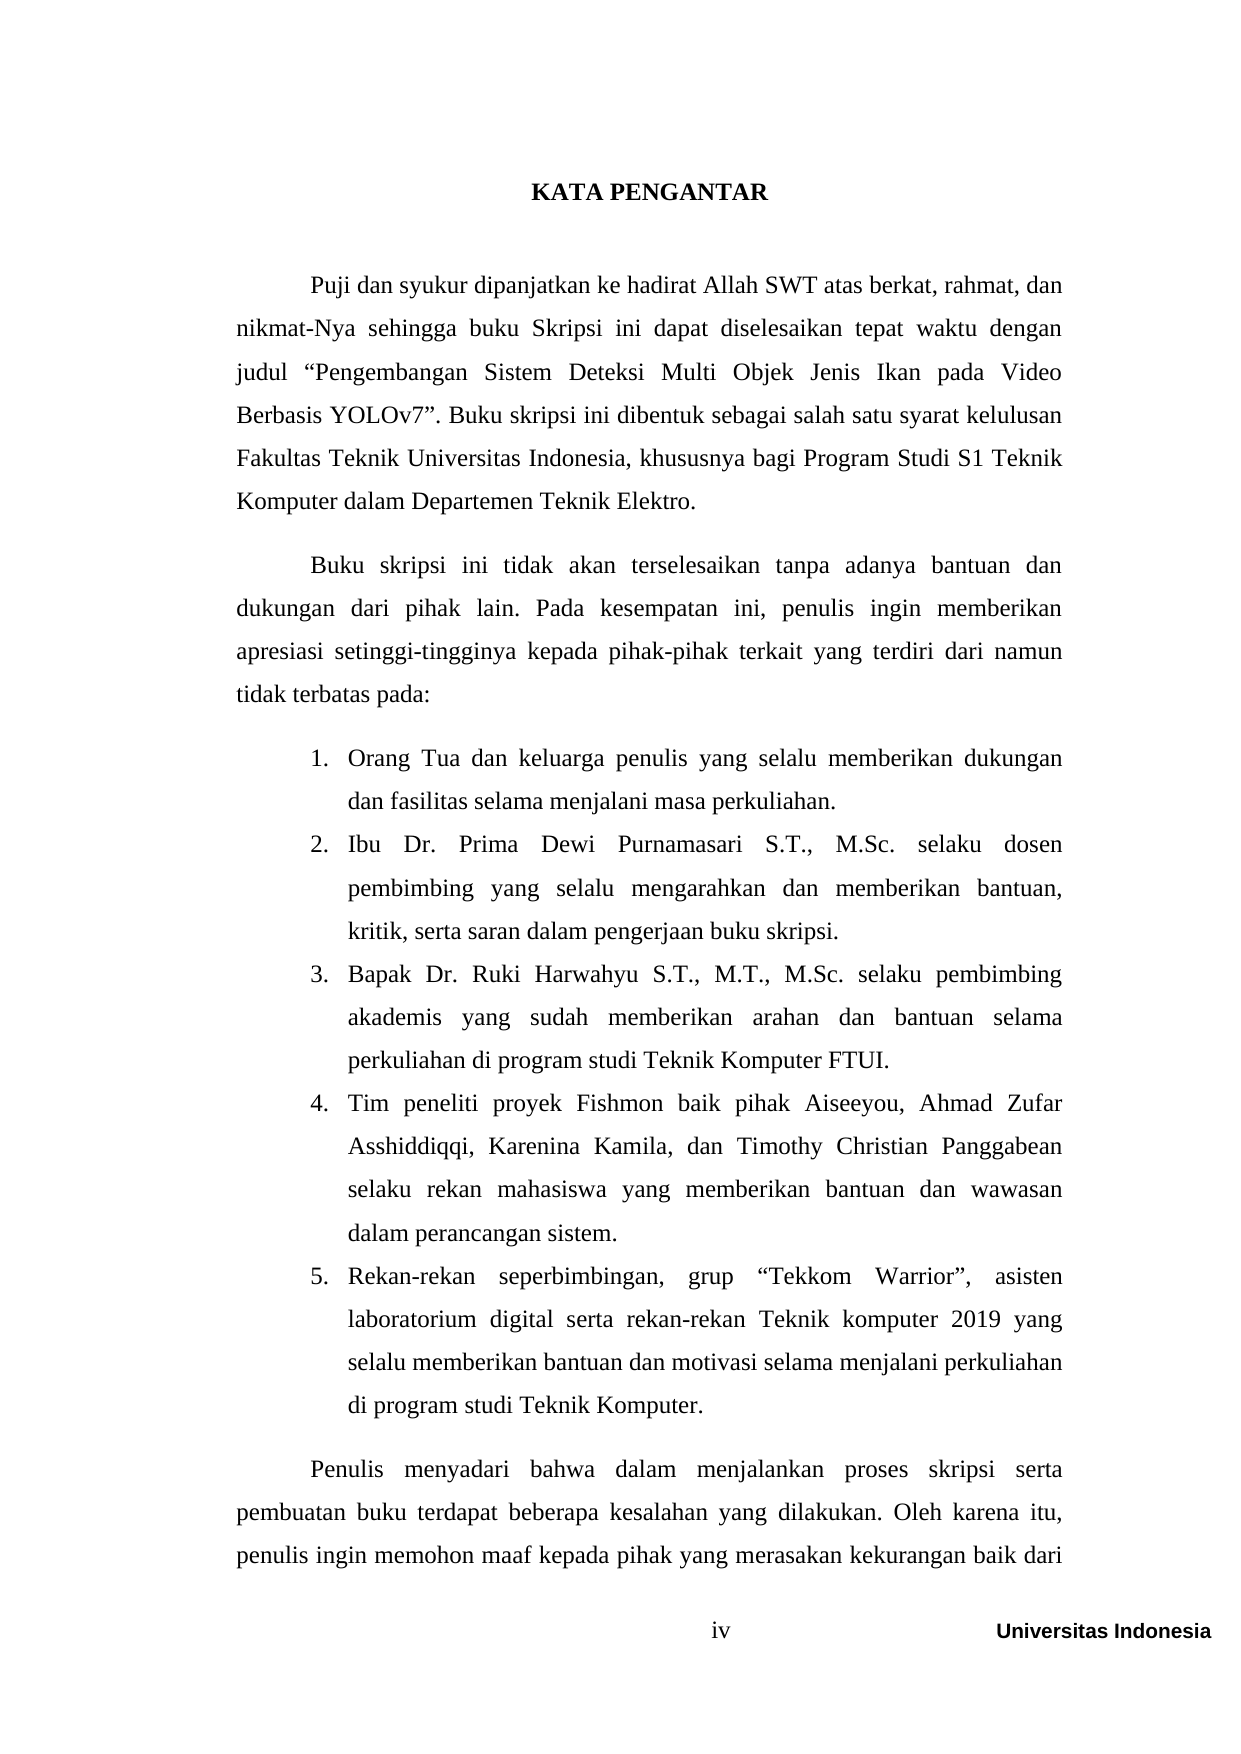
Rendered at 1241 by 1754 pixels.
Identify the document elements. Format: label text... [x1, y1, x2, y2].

subtitle KATA PENGANTAR [236, 177, 1063, 206]
list Tim peneliti proyek Fishmon baik pihak Aiseeyou, Ahmad Zufar Asshiddiqqi, Karenina Kamila, dan Timothy Christian Panggabean selaku rekan mahasiswa yang memberikan bantuan dan wawasan dalam perancangan sistem. [310, 1088, 1063, 1246]
text Buku skripsi ini tidak akan terselesaikan tanpa adanya bantuan dan dukungan dari pihak lain. Pada kesempatan ini, penulis ingin memberikan apresiasi setinggi-tingginya kepada pihak-pihak terkait yang terdiri dari namun tidak terbatas pada: [236, 550, 1063, 708]
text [236, 1454, 1063, 1569]
list Ibu Dr. Prima Dewi Purnamasari S.T., M.Sc. selaku dosen pembimbing yang selalu mengarahkan dan memberikan bantuan, kritik, serta saran dalam pengerjaan buku skripsi. [310, 829, 1063, 944]
text Puji dan syukur dipanjatkan ke hadirat Allah SWT atas berkat, rahmat, dan nikmat-Nya sehingga buku Skripsi ini dapat diselesaikan tepat waktu dengan judul “Pengembangan Sistem Deteksi Multi Objek Jenis Ikan pada Video Berbasis YOLOv7”. Buku skripsi ini dibentuk sebagai salah satu syarat kelulusan Fakultas Teknik Universitas Indonesia, khususnya bagi Program Studi S1 Teknik Komputer dalam Departemen Teknik Elektro. [236, 270, 1063, 515]
list Orang Tua dan keluarga penulis yang selalu memberikan dukungan dan fasilitas selama menjalani masa perkuliahan. [310, 743, 1063, 815]
list Rekan-rekan seperbimbingan, grup “Tekkom Warrior”, asisten laboratorium digital serta rekan-rekan Teknik komputer 2019 yang selalu memberikan bantuan dan motivasi selama menjalani perkuliahan di program studi Teknik Komputer. [310, 1261, 1063, 1419]
list Bapak Dr. Ruki Harwahyu S.T., M.T., M.Sc. selaku pembimbing akademis yang sudah memberikan arahan dan bantuan selama perkuliahan di program studi Teknik Komputer FTUI. [310, 959, 1063, 1074]
